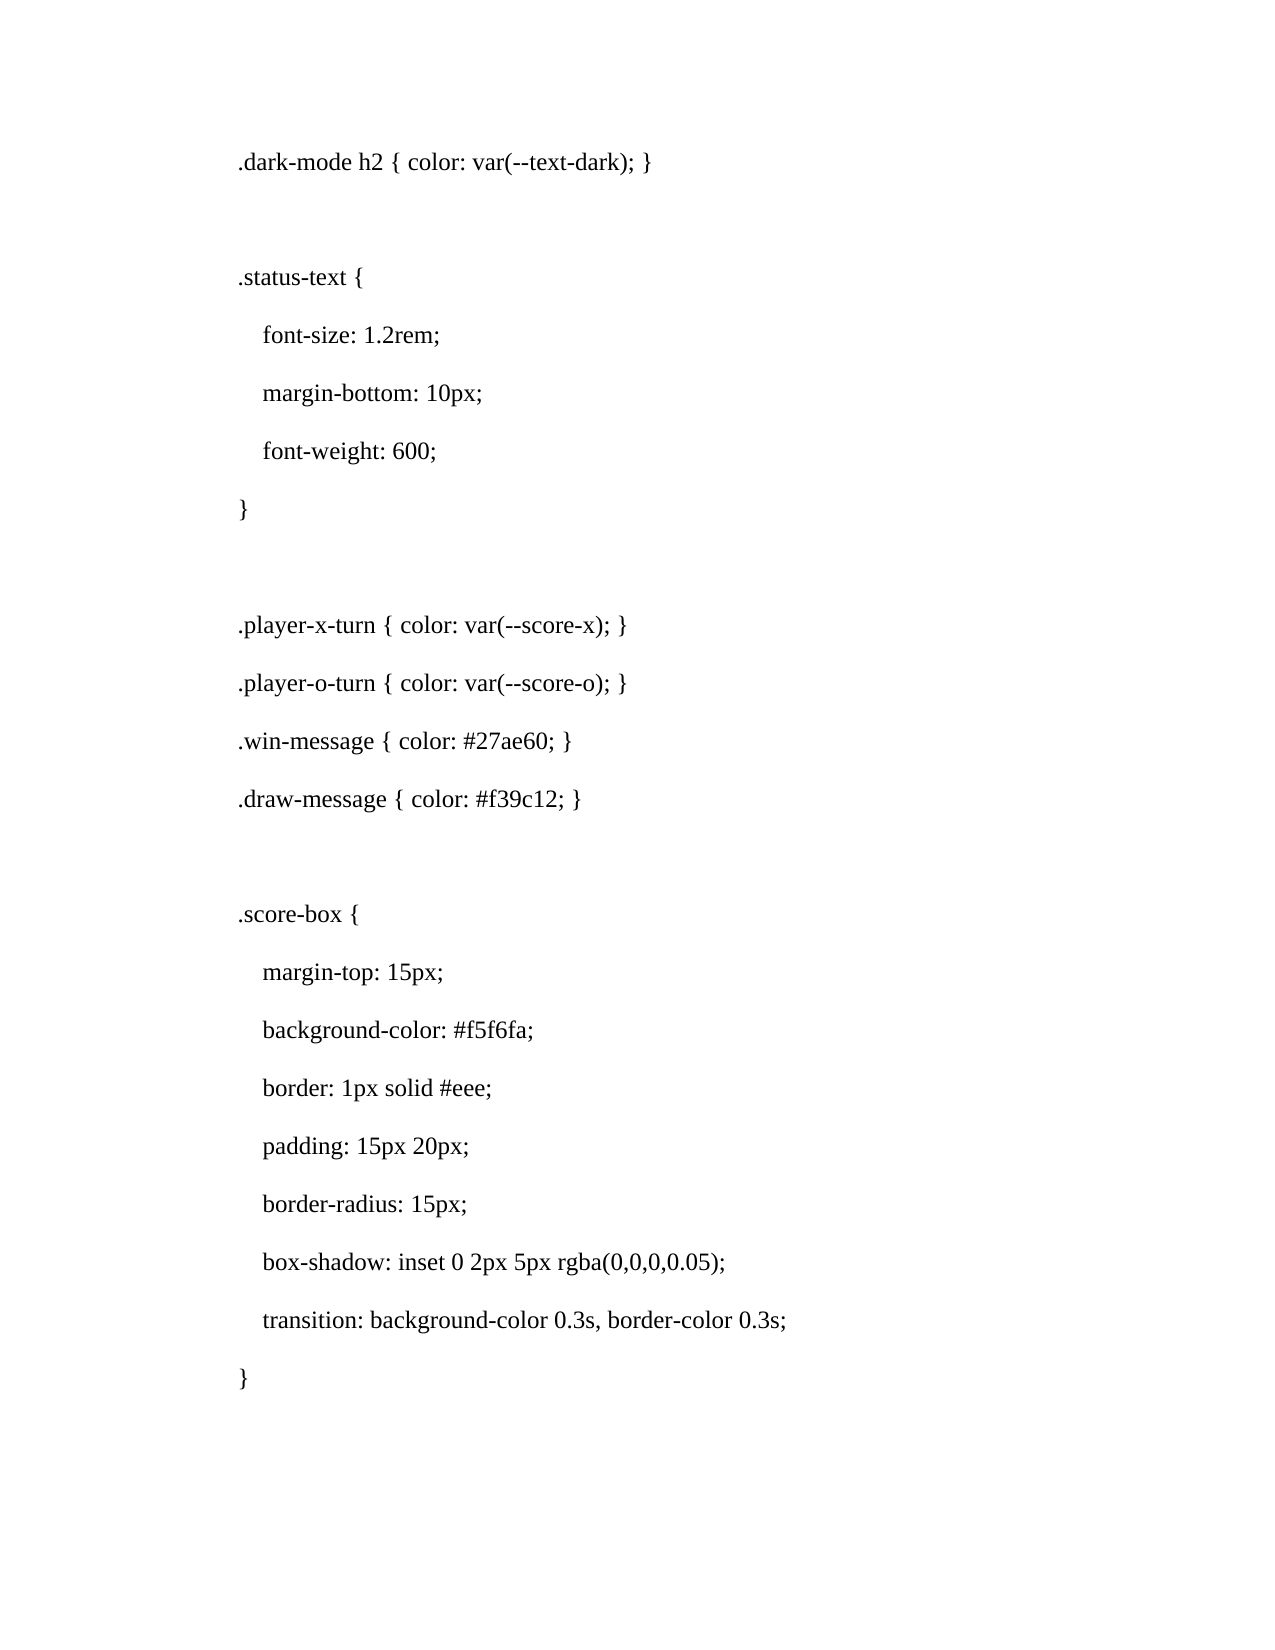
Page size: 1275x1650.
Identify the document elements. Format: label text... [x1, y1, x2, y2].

text .draw-message { color: #f39c12; } [187, 784, 1087, 812]
text border-radius: 15px; [187, 1189, 1087, 1218]
text .win-message { color: #27ae60; } [187, 726, 1087, 754]
text .player-o-turn { color: var(--score-o); } [187, 668, 1087, 697]
text font-size: 1.2rem; [187, 320, 1087, 349]
text background-color: #f5f6fa; [187, 1015, 1087, 1044]
text .score-box { [187, 899, 1087, 928]
text } [187, 1363, 1087, 1392]
text padding: 15px 20px; [187, 1131, 1087, 1160]
text box-shadow: inset 0 2px 5px rgba(0,0,0,0.05); [187, 1247, 1087, 1276]
text .status-text { [187, 262, 1087, 291]
text font-weight: 600; [187, 436, 1087, 465]
text margin-top: 15px; [187, 957, 1087, 986]
text .player-x-turn { color: var(--score-x); } [187, 610, 1087, 639]
text .dark-mode h2 { color: var(--text-dark); } [187, 147, 1087, 175]
text border: 1px solid #eee; [187, 1073, 1087, 1102]
text } [187, 494, 1087, 523]
text transition: background-color 0.3s, border-color 0.3s; [187, 1305, 1087, 1334]
text margin-bottom: 10px; [187, 378, 1087, 407]
